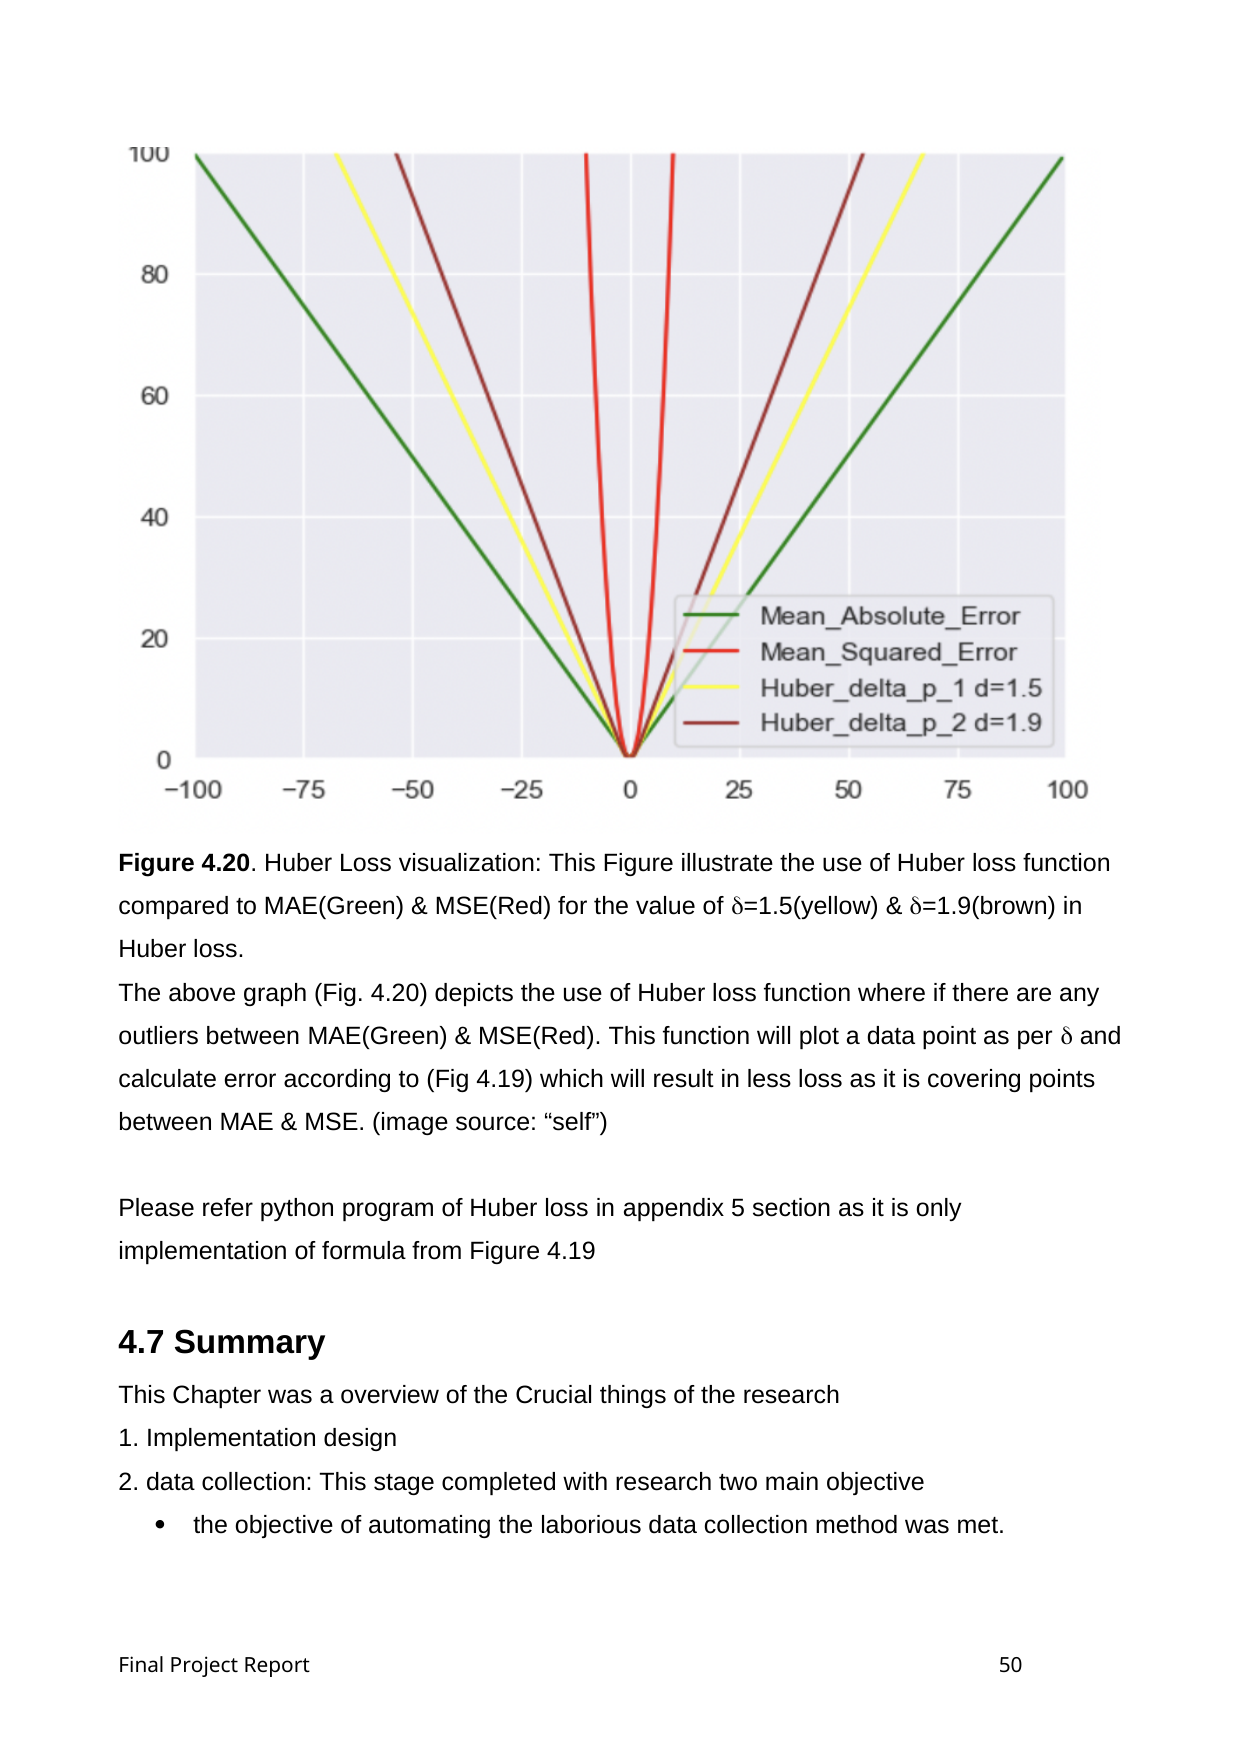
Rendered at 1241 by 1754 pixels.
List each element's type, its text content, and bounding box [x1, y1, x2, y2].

text 1. Implementation design [118, 1423, 1122, 1452]
text This Chapter was a overview of the Crucial things of the research [118, 1380, 1122, 1409]
text 2. data collection: This stage completed with research two main objective [118, 1466, 1122, 1495]
text 4.7 Summary [118, 1323, 1122, 1361]
picture [118, 147, 1102, 834]
text Please refer python program of Huber loss in appendix 5 section as it is only implementation of formula from Figure 4.19 [118, 1193, 1122, 1265]
list the objective of automating the laborious data collection method was met. [156, 1509, 1122, 1538]
